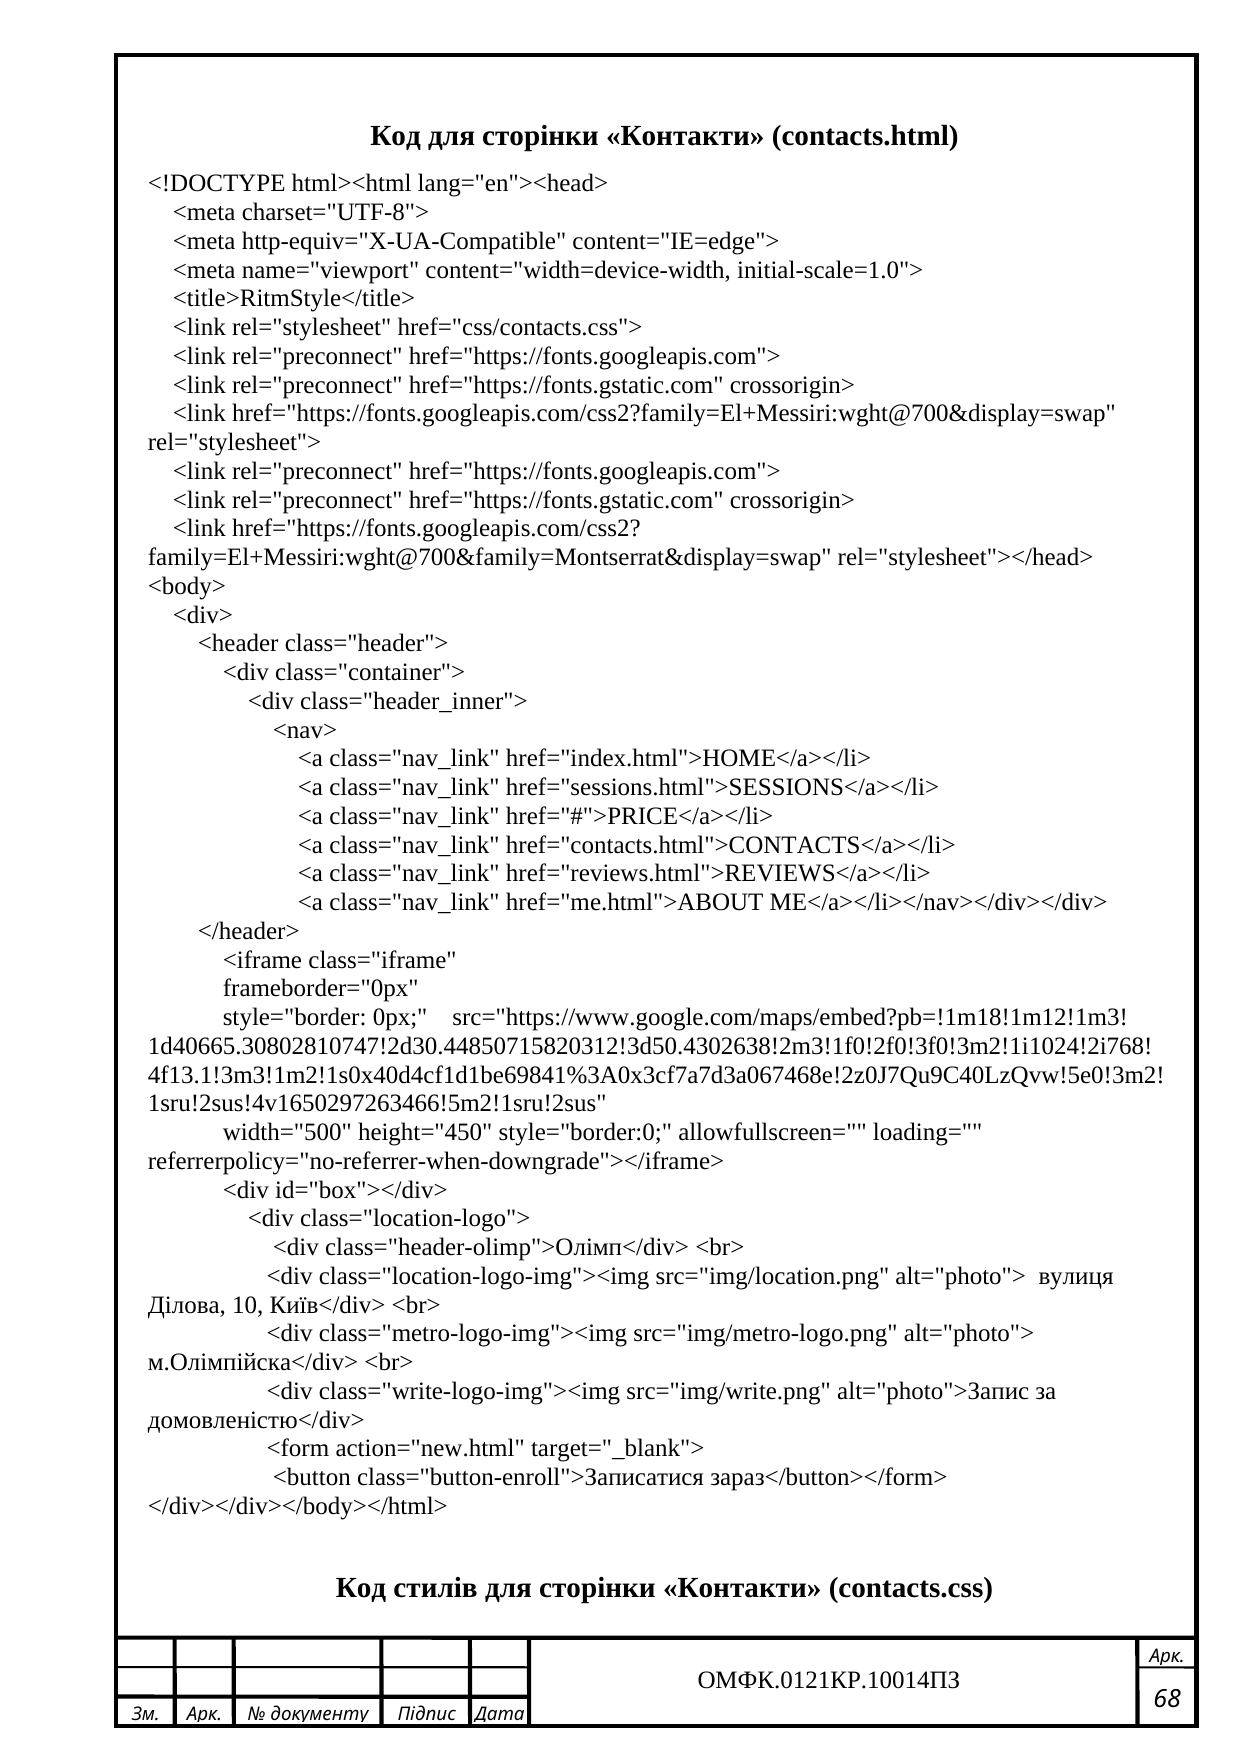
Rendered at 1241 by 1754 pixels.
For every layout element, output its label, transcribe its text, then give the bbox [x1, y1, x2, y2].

text <form action="new.html" target="_blank"> [148, 1433, 1181, 1462]
text <iframe class="iframe" [148, 945, 1181, 973]
text style="border: 0px;" src="https://www.google.com/maps/embed?pb=!1m18!1m12!1m3!1d40665.30802810747!2d30.44850715820312!3d50.4302638!2m3!1f0!2f0!3f0!3m2!1i1024!2i768!4f13.1!3m3!1m2!1s0x40d4cf1d1be69841%3A0x3cf7a7d3a067468e!2z0J7Qu9C40LzQvw!5e0!3m2!1sru!2sus!4v1650297263466!5m2!1sru!2sus" [148, 1002, 1181, 1117]
text width="500" height="450" style="border:0;" allowfullscreen="" loading="" referrerpolicy="no-referrer-when-downgrade"></iframe> [148, 1117, 1181, 1175]
text <div id="box"></div> [148, 1175, 1181, 1203]
text <div class="header-olimp">Олімп</div> <br> [148, 1232, 1181, 1261]
text <nav> [148, 715, 1181, 743]
text <a class="nav_link" href="index.html">HOME</a></li> [148, 743, 1181, 772]
text Код для сторінки «Контакти» (contacts.html) [148, 118, 1181, 152]
text <a class="nav_link" href="#">PRICE</a></li> [148, 801, 1181, 830]
text <meta charset="UTF-8"> [148, 197, 1181, 226]
text <a class="nav_link" href="reviews.html">REVIEWS</a></li> [148, 858, 1181, 887]
text <div> [148, 600, 1181, 628]
text <!DOCTYPE html><html lang="en"><head> [148, 168, 1181, 197]
text <div class="container"> [148, 657, 1181, 686]
text <div class="write-logo-img"><img src="img/write.png" alt="photo">Запис за домовленістю</div> [148, 1376, 1181, 1433]
text <a class="nav_link" href="me.html">ABOUT ME</a></li></nav></div></div> [148, 887, 1181, 916]
text <link rel="preconnect" href="https://fonts.gstatic.com" crossorigin> [148, 370, 1181, 398]
text <link href="https://fonts.googleapis.com/css2?family=El+Messiri:wght@700&display=swap" rel="stylesheet"> [148, 398, 1181, 456]
text <meta name="viewport" content="width=device-width, initial-scale=1.0"> [148, 255, 1181, 283]
text <link rel="preconnect" href="https://fonts.gstatic.com" crossorigin> [148, 485, 1181, 513]
text <div class="header_inner"> [148, 686, 1181, 715]
text <div class="location-logo-img"><img src="img/location.png" alt="photo"> вулиця Ділова, 10, Київ</div> <br> [148, 1261, 1181, 1318]
text <body> [148, 571, 1181, 600]
text <div class="metro-logo-img"><img src="img/metro-logo.png" alt="photo"> м.Олімпійска</div> <br> [148, 1318, 1181, 1376]
text <link rel="stylesheet" href="css/contacts.css"> [148, 312, 1181, 341]
text <link href="https://fonts.googleapis.com/css2?family=El+Messiri:wght@700&family=Montserrat&display=swap" rel="stylesheet"></head> [148, 513, 1181, 571]
text <link rel="preconnect" href="https://fonts.googleapis.com"> [148, 456, 1181, 485]
text <button class="button-enroll">Записатися зараз</button></form> </div></div></body></html> [148, 1462, 1181, 1520]
text <a class="nav_link" href="contacts.html">CONTACTS</a></li> [148, 830, 1181, 858]
text Код стилів для сторінки «Контакти» (contacts.css) [148, 1570, 1181, 1603]
text <meta http-equiv="X-UA-Compatible" content="IE=edge"> [148, 226, 1181, 255]
text <div class="location-logo"> [148, 1203, 1181, 1232]
text frameborder="0px" [148, 973, 1181, 1002]
text <header class="header"> [148, 628, 1181, 657]
text <title>RitmStyle</title> [148, 283, 1181, 312]
text <link rel="preconnect" href="https://fonts.googleapis.com"> [148, 341, 1181, 370]
text <a class="nav_link" href="sessions.html">SESSIONS</a></li> [148, 772, 1181, 801]
text </header> [148, 916, 1181, 945]
